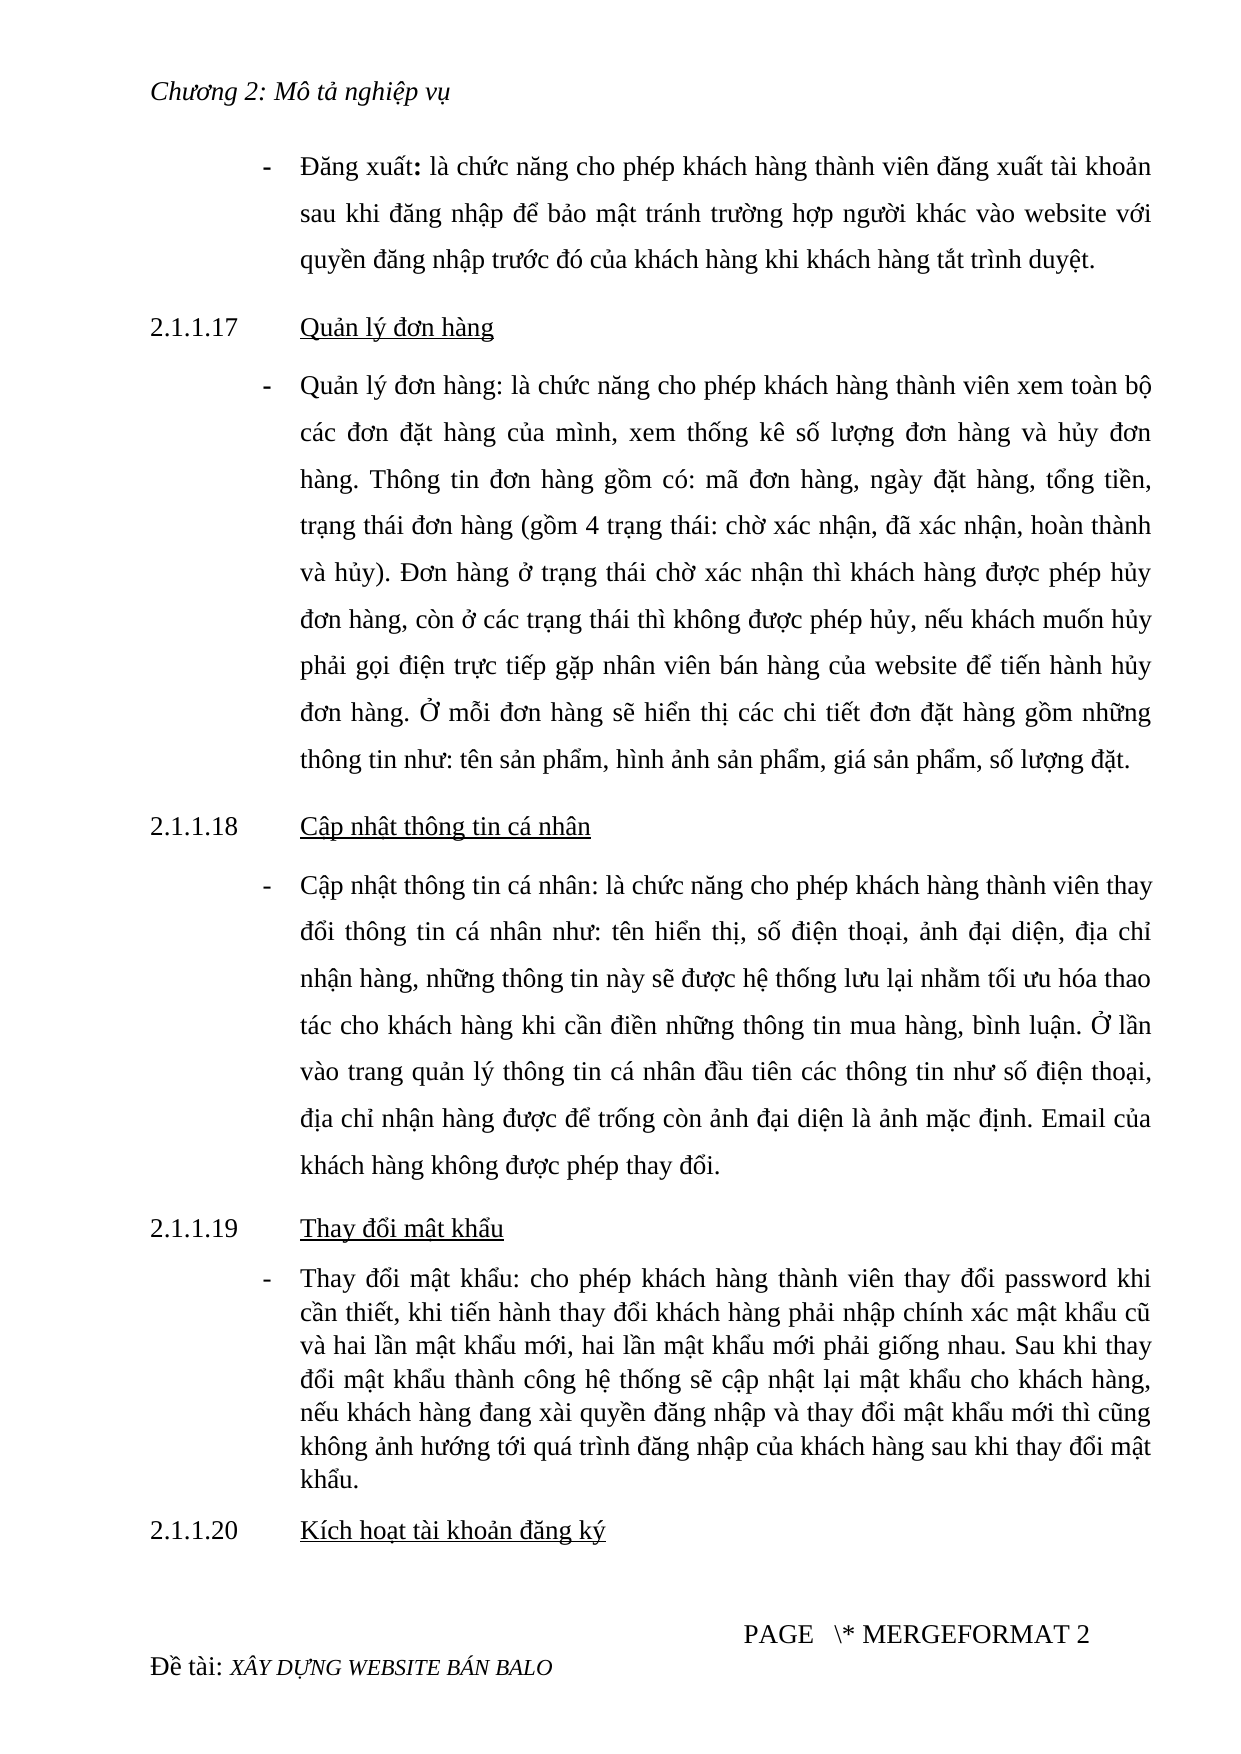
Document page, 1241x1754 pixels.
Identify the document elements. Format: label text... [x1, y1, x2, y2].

text Kích hoạt tài khoản đăng ký [150, 1514, 1090, 1545]
text Quản lý đơn hàng [150, 311, 1090, 342]
list Quản lý đơn hàng: là chức năng cho phép khách hàng thành viên xem toàn bộ các đơn đặt hàng của mình, xem thống kê số lượng đơn hàng và hủy đơn hàng. Thông tin đơn hàng gồm có: mã đơn hàng, ngày đặt hàng, tổng tiền, trạng thái đơn hàng (gồm 4 trạng thái: chờ xác nhận, đã xác nhận, hoàn thành và hủy). Đơn hàng ở trạng thái chờ xác nhận thì khách hàng được phép hủy đơn hàng, còn ở các trạng thái thì không được phép hủy, nếu khách muốn hủy phải gọi điện trực tiếp gặp nhân viên bán hàng của website để tiến hành hủy đơn hàng. Ở mỗi đơn hàng sẽ hiển thị các chi tiết đơn đặt hàng gồm những thông tin như: tên sản phẩm, hình ảnh sản phẩm, giá sản phẩm, số lượng đặt. [262, 369, 1153, 774]
list Cập nhật thông tin cá nhân: là chức năng cho phép khách hàng thành viên thay đổi thông tin cá nhân như: tên hiển thị, số điện thoại, ảnh đại diện, địa chỉ nhận hàng, những thông tin này sẽ được hệ thống lưu lại nhằm tối ưu hóa thao tác cho khách hàng khi cần điền những thông tin mua hàng, bình luận. Ở lần vào trang quản lý thông tin cá nhân đầu tiên các thông tin như số điện thoại, địa chỉ nhận hàng được để trống còn ảnh đại diện là ảnh mặc định. Email của khách hàng không được phép thay đổi. [262, 869, 1153, 1180]
list Đăng xuất: là chức năng cho phép khách hàng thành viên đăng xuất tài khoản sau khi đăng nhập để bảo mật tránh trường hợp người khác vào website với quyền đăng nhập trước đó của khách hàng khi khách hàng tắt trình duyệt. [262, 150, 1153, 274]
text Thay đổi mật khẩu [150, 1212, 1090, 1243]
list Thay đổi mật khẩu: cho phép khách hàng thành viên thay đổi password khi cần thiết, khi tiến hành thay đổi khách hàng phải nhập chính xác mật khẩu cũ và hai lần mật khẩu mới, hai lần mật khẩu mới phải giống nhau. Sau khi thay đổi mật khẩu thành công hệ thống sẽ cập nhật lại mật khẩu cho khách hàng, nếu khách hàng đang xài quyền đăng nhập và thay đổi mật khẩu mới thì cũng không ảnh hướng tới quá trình đăng nhập của khách hàng sau khi thay đổi mật khẩu. [262, 1262, 1153, 1495]
text Cập nhật thông tin cá nhân [150, 810, 1090, 841]
